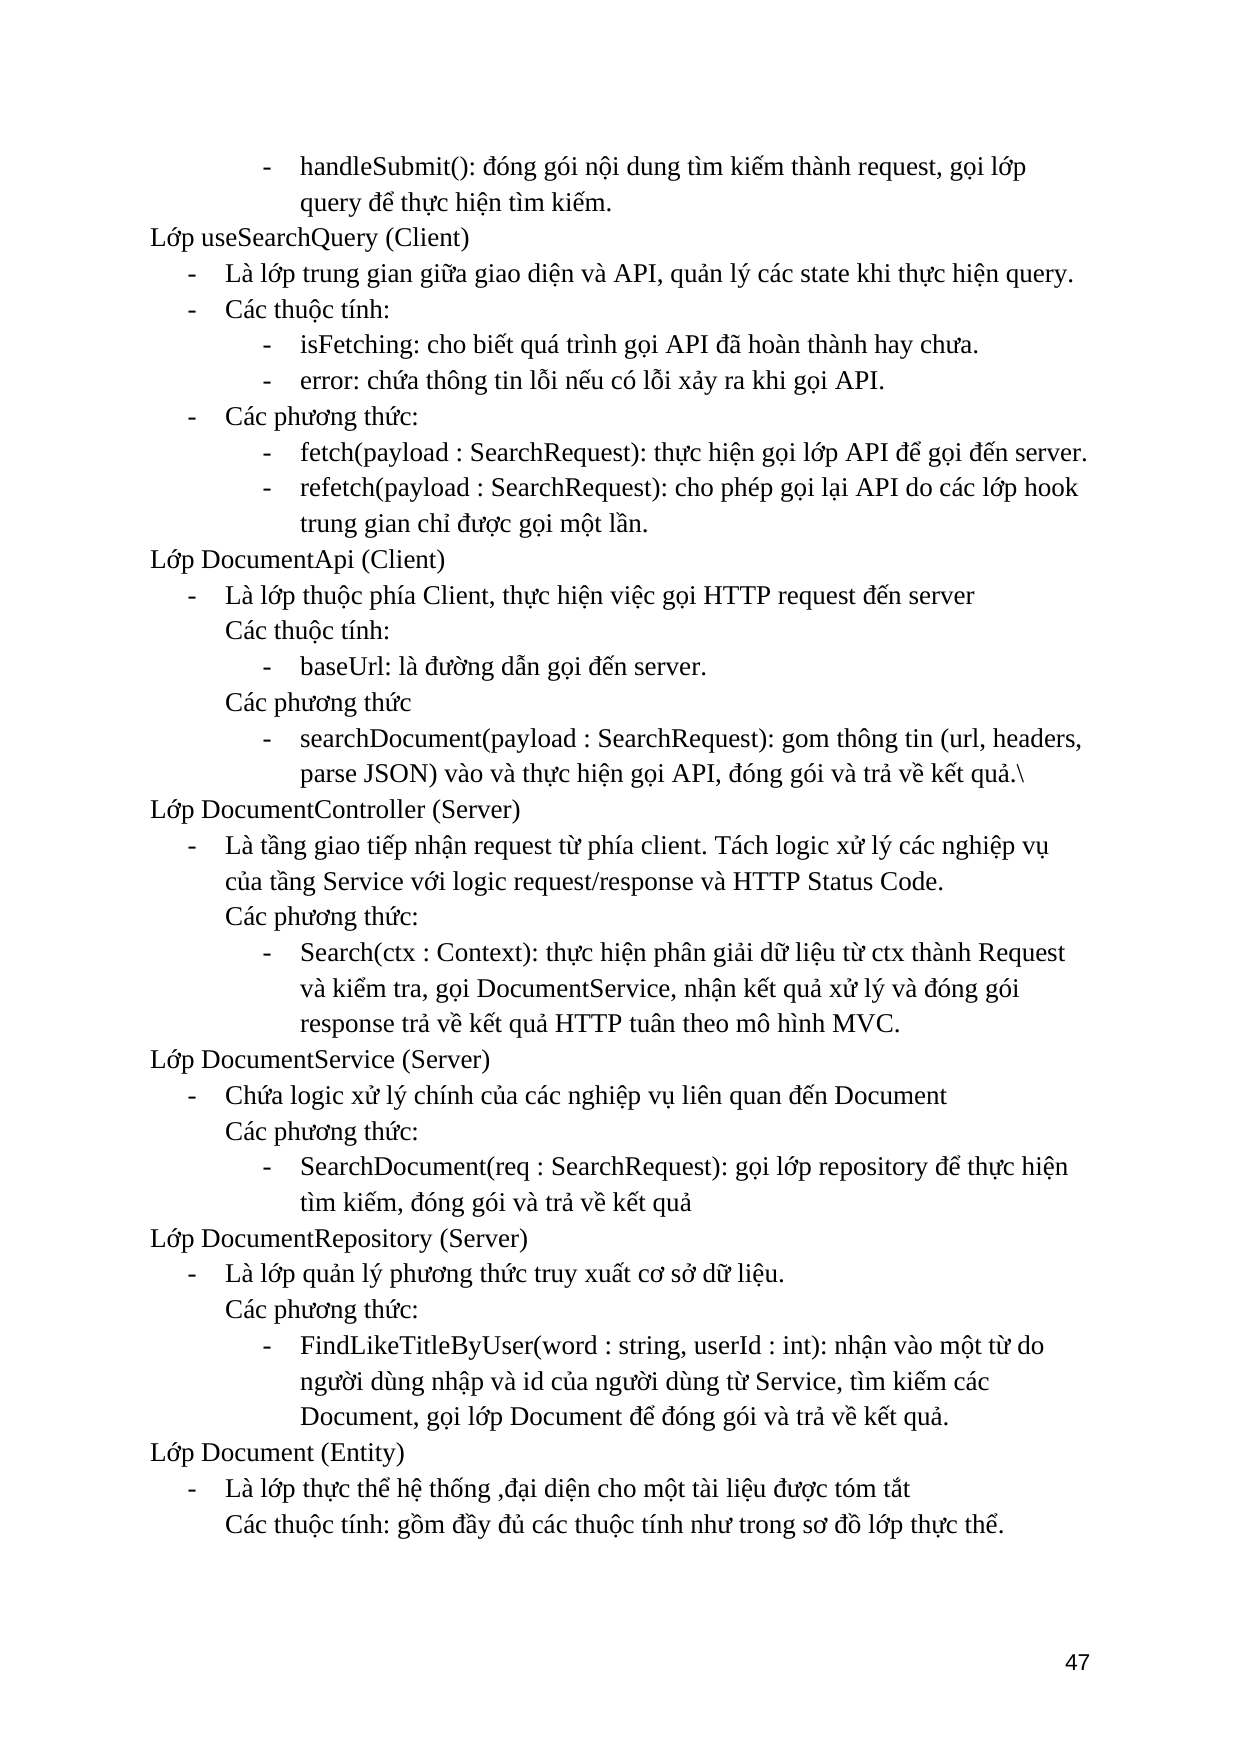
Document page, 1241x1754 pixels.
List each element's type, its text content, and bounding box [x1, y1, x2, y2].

text Lớp Document (Entity) [150, 1436, 1090, 1467]
list baseUrl: là đường dẫn gọi đến server. [262, 650, 1090, 681]
list FindLikeTitleByUser(word : string, userId : int): nhận vào một từ do người dùng nhập và id của người dùng từ Service, tìm kiếm các Document, gọi lớp Document để đóng gói và trả về kết quả. [262, 1329, 1090, 1432]
list refetch(payload : SearchRequest): cho phép gọi lại API do các lớp hook trung gian chỉ được gọi một lần. [262, 472, 1090, 538]
text Các phương thức: [225, 900, 1090, 931]
text Các phương thức: [225, 1115, 1090, 1146]
list Là tầng giao tiếp nhận request từ phía client. Tách logic xử lý các nghiệp vụ của tầng Service với logic request/response và HTTP Status Code. [187, 829, 1090, 896]
list fetch(payload : SearchRequest): thực hiện gọi lớp API để gọi đến server. [262, 436, 1090, 467]
list Các thuộc tính: [187, 293, 1090, 324]
list Search(ctx : Context): thực hiện phân giải dữ liệu từ ctx thành Request và kiểm tra, gọi DocumentService, nhận kết quả xử lý và đóng gói response trả về kết quả HTTP tuân theo mô hình MVC. [262, 936, 1090, 1039]
text Các phương thức: [225, 1293, 1090, 1324]
list Là lớp thực thể hệ thống ,đại diện cho một tài liệu được tóm tắt [187, 1472, 1090, 1503]
list Chứa logic xử lý chính của các nghiệp vụ liên quan đến Document [187, 1079, 1090, 1110]
list Là lớp trung gian giữa giao diện và API, quản lý các state khi thực hiện query. [187, 257, 1090, 288]
text Lớp DocumentRepository (Server) [150, 1222, 1090, 1253]
text Các thuộc tính: [150, 614, 1090, 646]
list isFetching: cho biết quá trình gọi API đã hoàn thành hay chưa. [262, 329, 1090, 360]
text Các thuộc tính: gồm đầy đủ các thuộc tính như trong sơ đồ lớp thực thể. [225, 1508, 1090, 1539]
list SearchDocument(req : SearchRequest): gọi lớp repository để thực hiện tìm kiếm, đóng gói và trả về kết quả [262, 1150, 1090, 1217]
list Các phương thức: [187, 400, 1090, 431]
text Lớp DocumentApi (Client) [150, 543, 1090, 574]
text Các phương thức [150, 686, 1090, 717]
list error: chứa thông tin lỗi nếu có lỗi xảy ra khi gọi API. [262, 364, 1090, 396]
text Lớp useSearchQuery (Client) [150, 221, 1090, 253]
text Lớp DocumentService (Server) [150, 1043, 1090, 1074]
list searchDocument(payload : SearchRequest): gom thông tin (url, headers, parse JSON) vào và thực hiện gọi API, đóng gói và trả về kết quả.\ [262, 722, 1090, 788]
text Lớp DocumentController (Server) [150, 793, 1090, 824]
list Là lớp quản lý phương thức truy xuất cơ sở dữ liệu. [187, 1258, 1090, 1289]
list Là lớp thuộc phía Client, thực hiện việc gọi HTTP request đến server [187, 579, 1090, 610]
list handleSubmit(): đóng gói nội dung tìm kiếm thành request, gọi lớp query để thực hiện tìm kiếm. [262, 150, 1090, 217]
